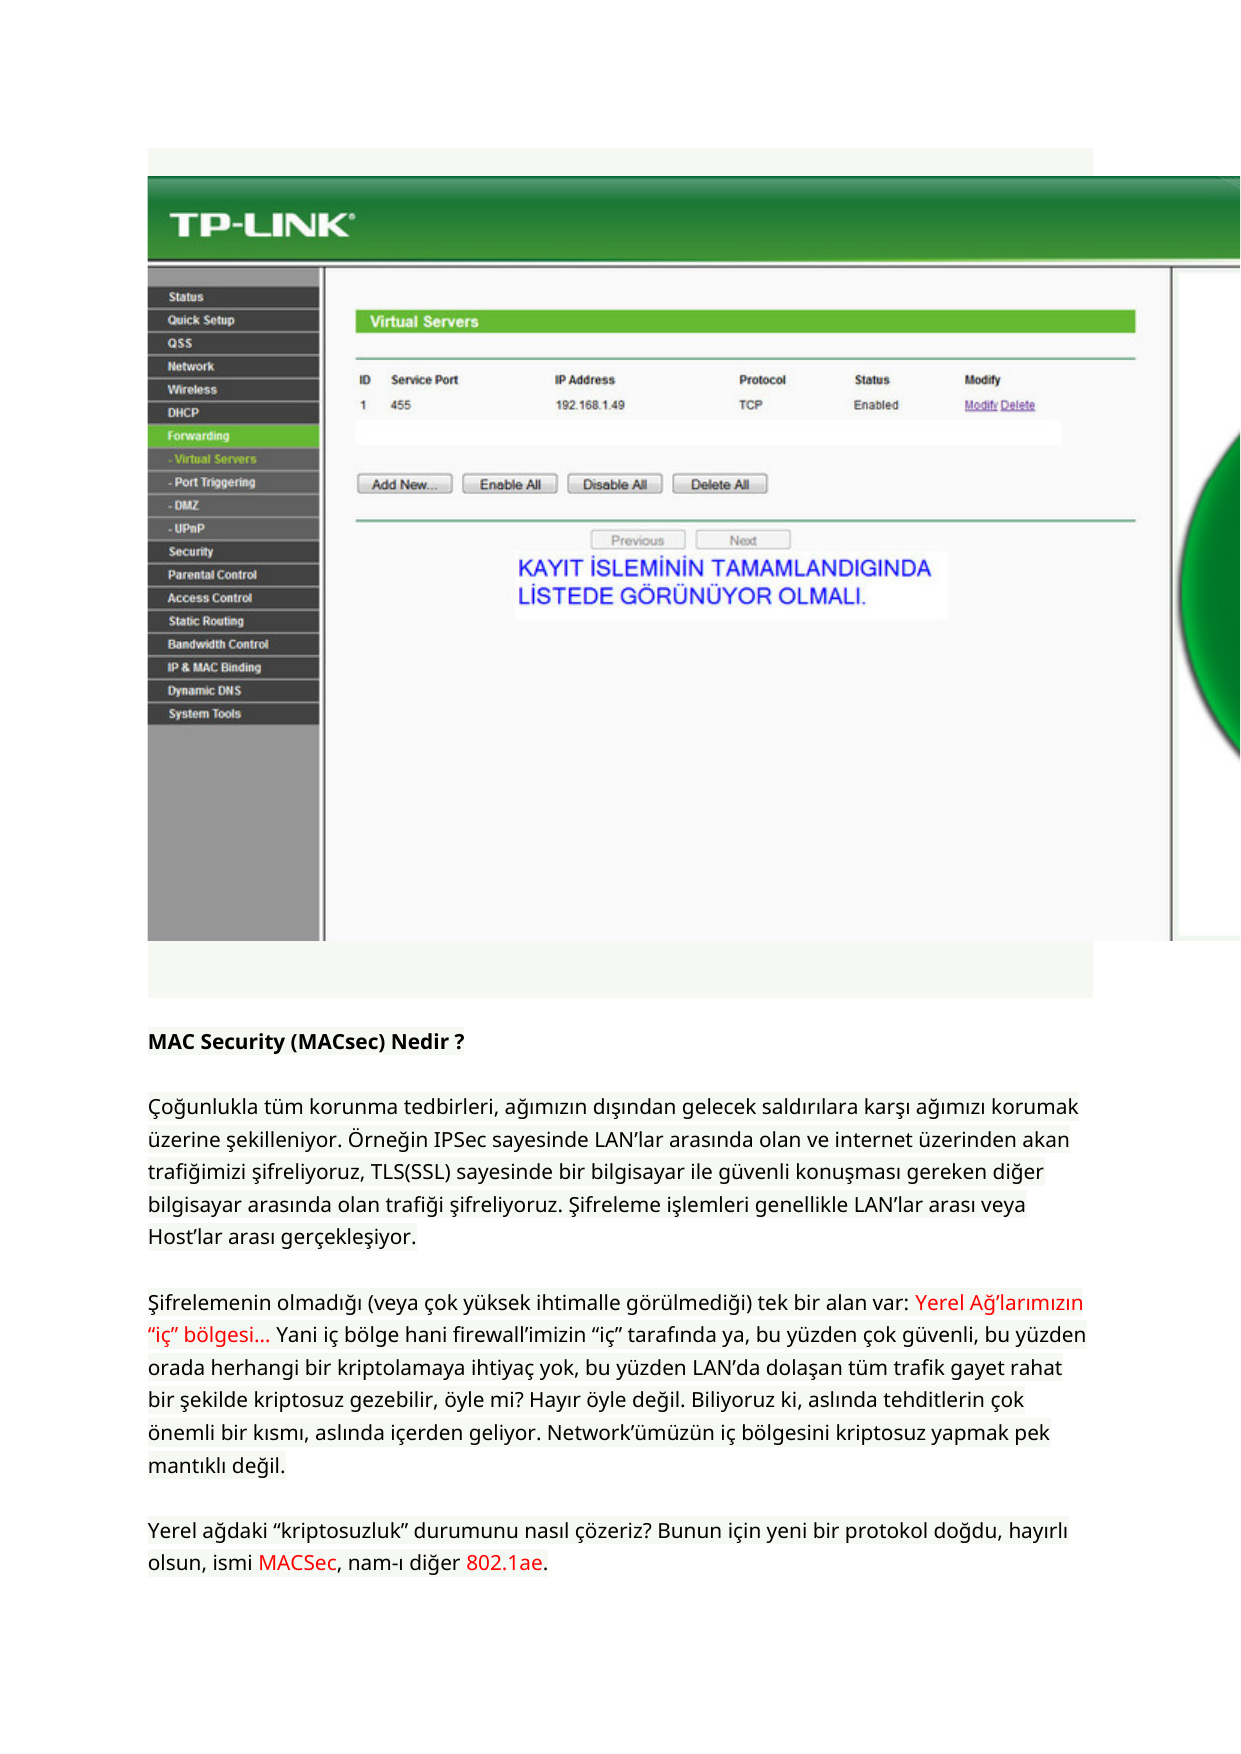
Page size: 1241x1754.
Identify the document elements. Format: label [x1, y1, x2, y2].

text [148, 1027, 1093, 1577]
picture [147, 176, 1241, 941]
